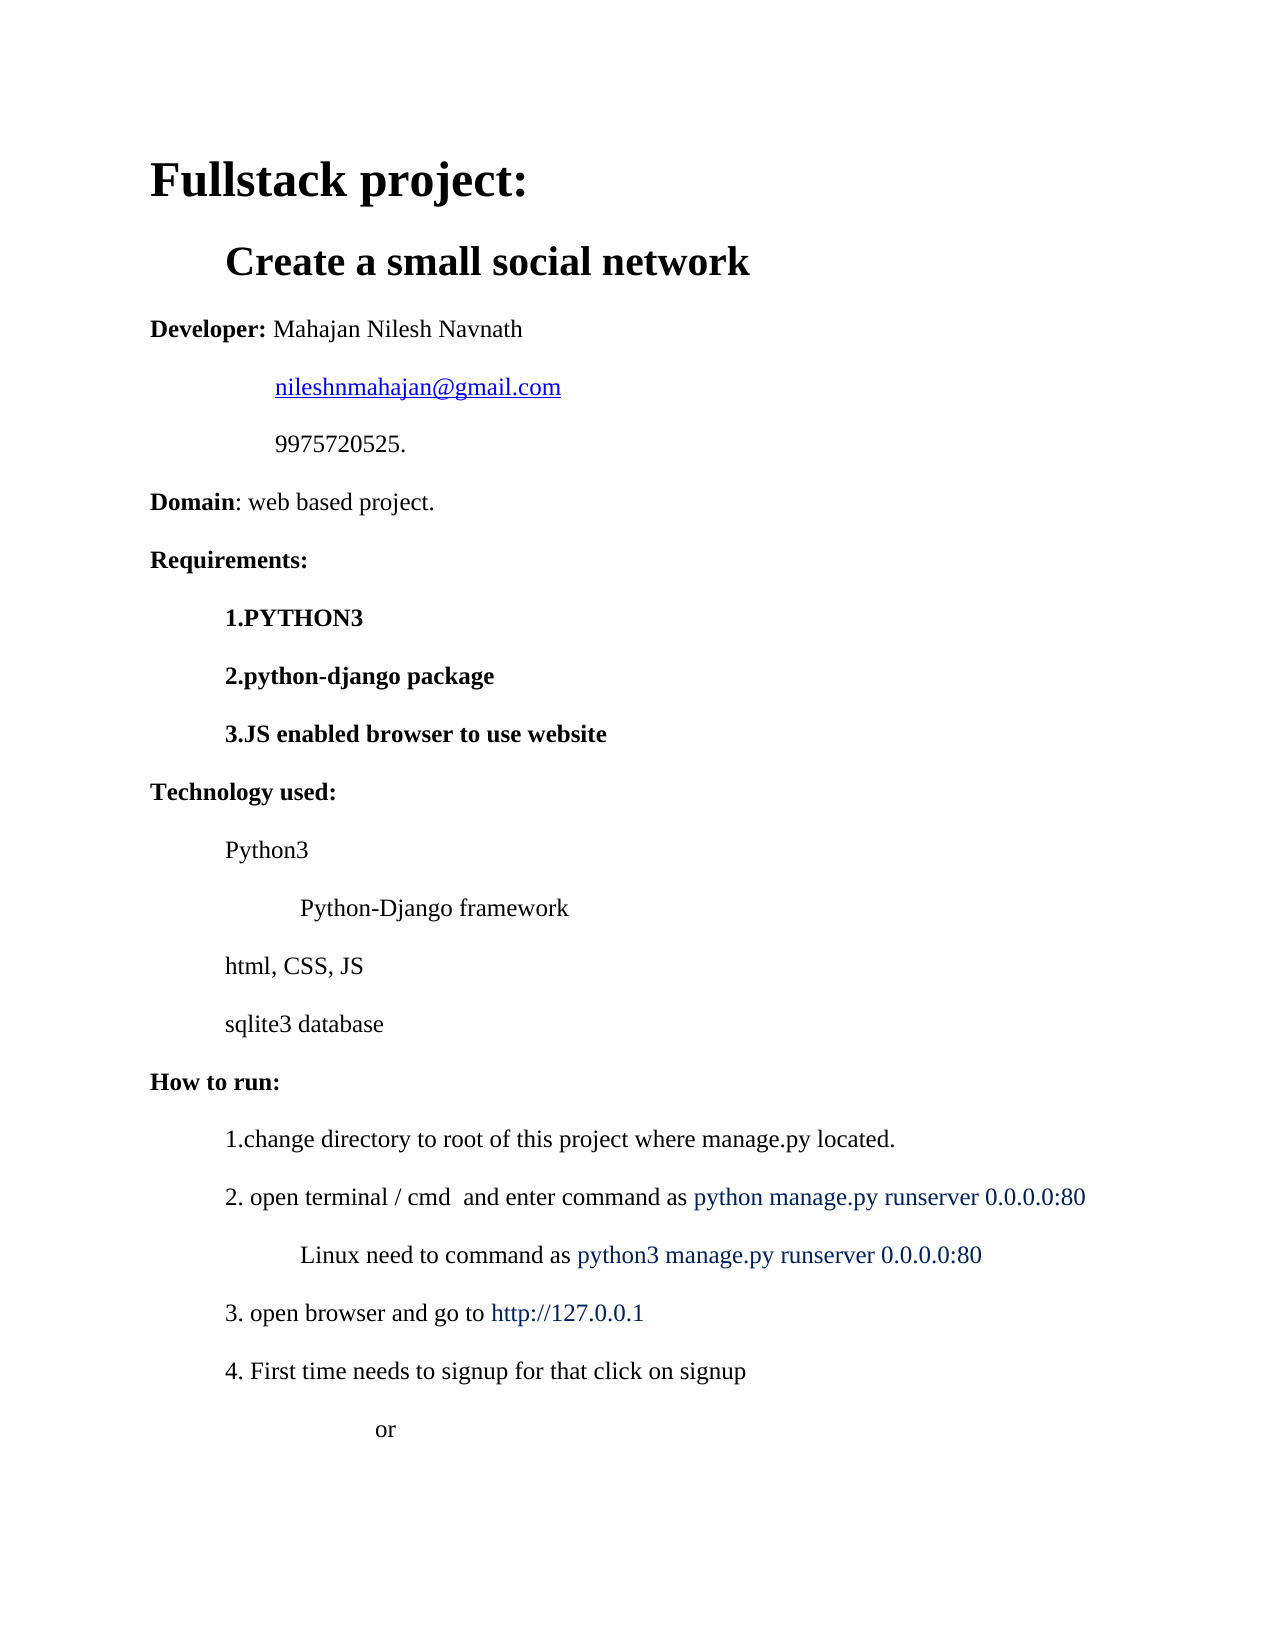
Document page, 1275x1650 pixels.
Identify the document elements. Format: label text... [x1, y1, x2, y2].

text Python3 [150, 835, 1125, 864]
text Requirements: [150, 545, 1125, 574]
text How to run: [150, 1067, 1125, 1095]
text 9975720525. [150, 429, 1125, 458]
text Linux need to command as python3 manage.py runserver 0.0.0.0:80 [225, 1240, 1125, 1269]
text 1.change directory to root of this project where manage.py located. [150, 1124, 1125, 1153]
text 4. First time needs to signup for that click on signup [150, 1356, 1125, 1385]
text Technology used: [150, 777, 1125, 806]
text Domain: web based project. [150, 487, 1125, 516]
text 3.JS enabled browser to use website [150, 719, 1125, 748]
text sqlite3 database [225, 1009, 1125, 1037]
text nileshnmahajan@gmail.com [150, 372, 1125, 400]
text 1.PYTHON3 [150, 603, 1125, 632]
text html, CSS, JS [225, 951, 1125, 979]
text 3. open browser and go to http://127.0.0.1 [150, 1298, 1125, 1327]
text Create a small social network [150, 237, 1125, 284]
text 2. open terminal / cmd and enter command as python manage.py runserver 0.0.0.0:80 [150, 1182, 1125, 1211]
text Python-Django framework [225, 893, 1125, 922]
text Fullstack project: [150, 150, 1125, 207]
text Developer: Mahajan Nilesh Navnath [150, 314, 1125, 342]
text or [150, 1414, 1125, 1443]
text 2.python-django package [150, 661, 1125, 690]
